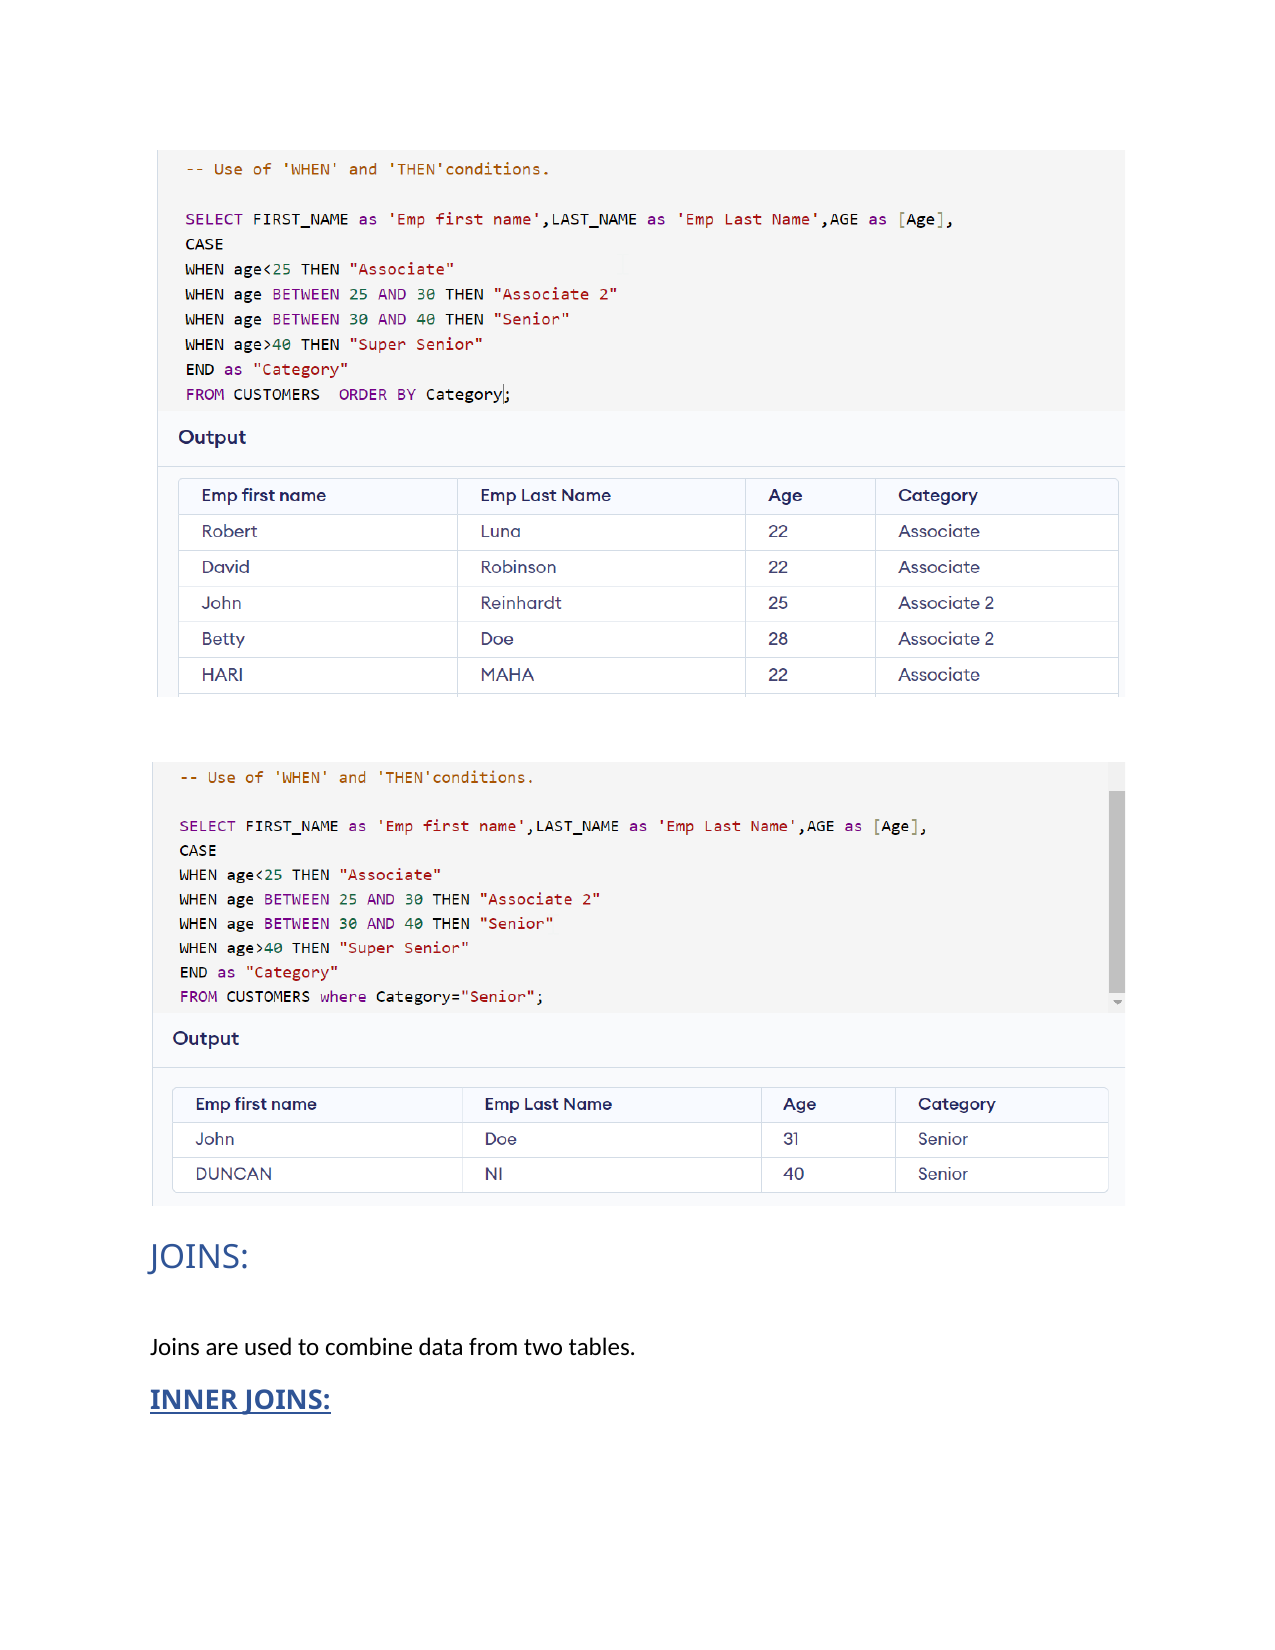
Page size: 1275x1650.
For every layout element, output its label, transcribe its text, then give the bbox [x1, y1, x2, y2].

picture [150, 762, 1125, 1206]
picture [150, 150, 1125, 697]
subtitle INNER JOINS: [150, 1381, 1125, 1417]
text Joins are used to combine data from two tables. [150, 1331, 1125, 1361]
subtitle JOINS: [150, 1232, 1125, 1278]
